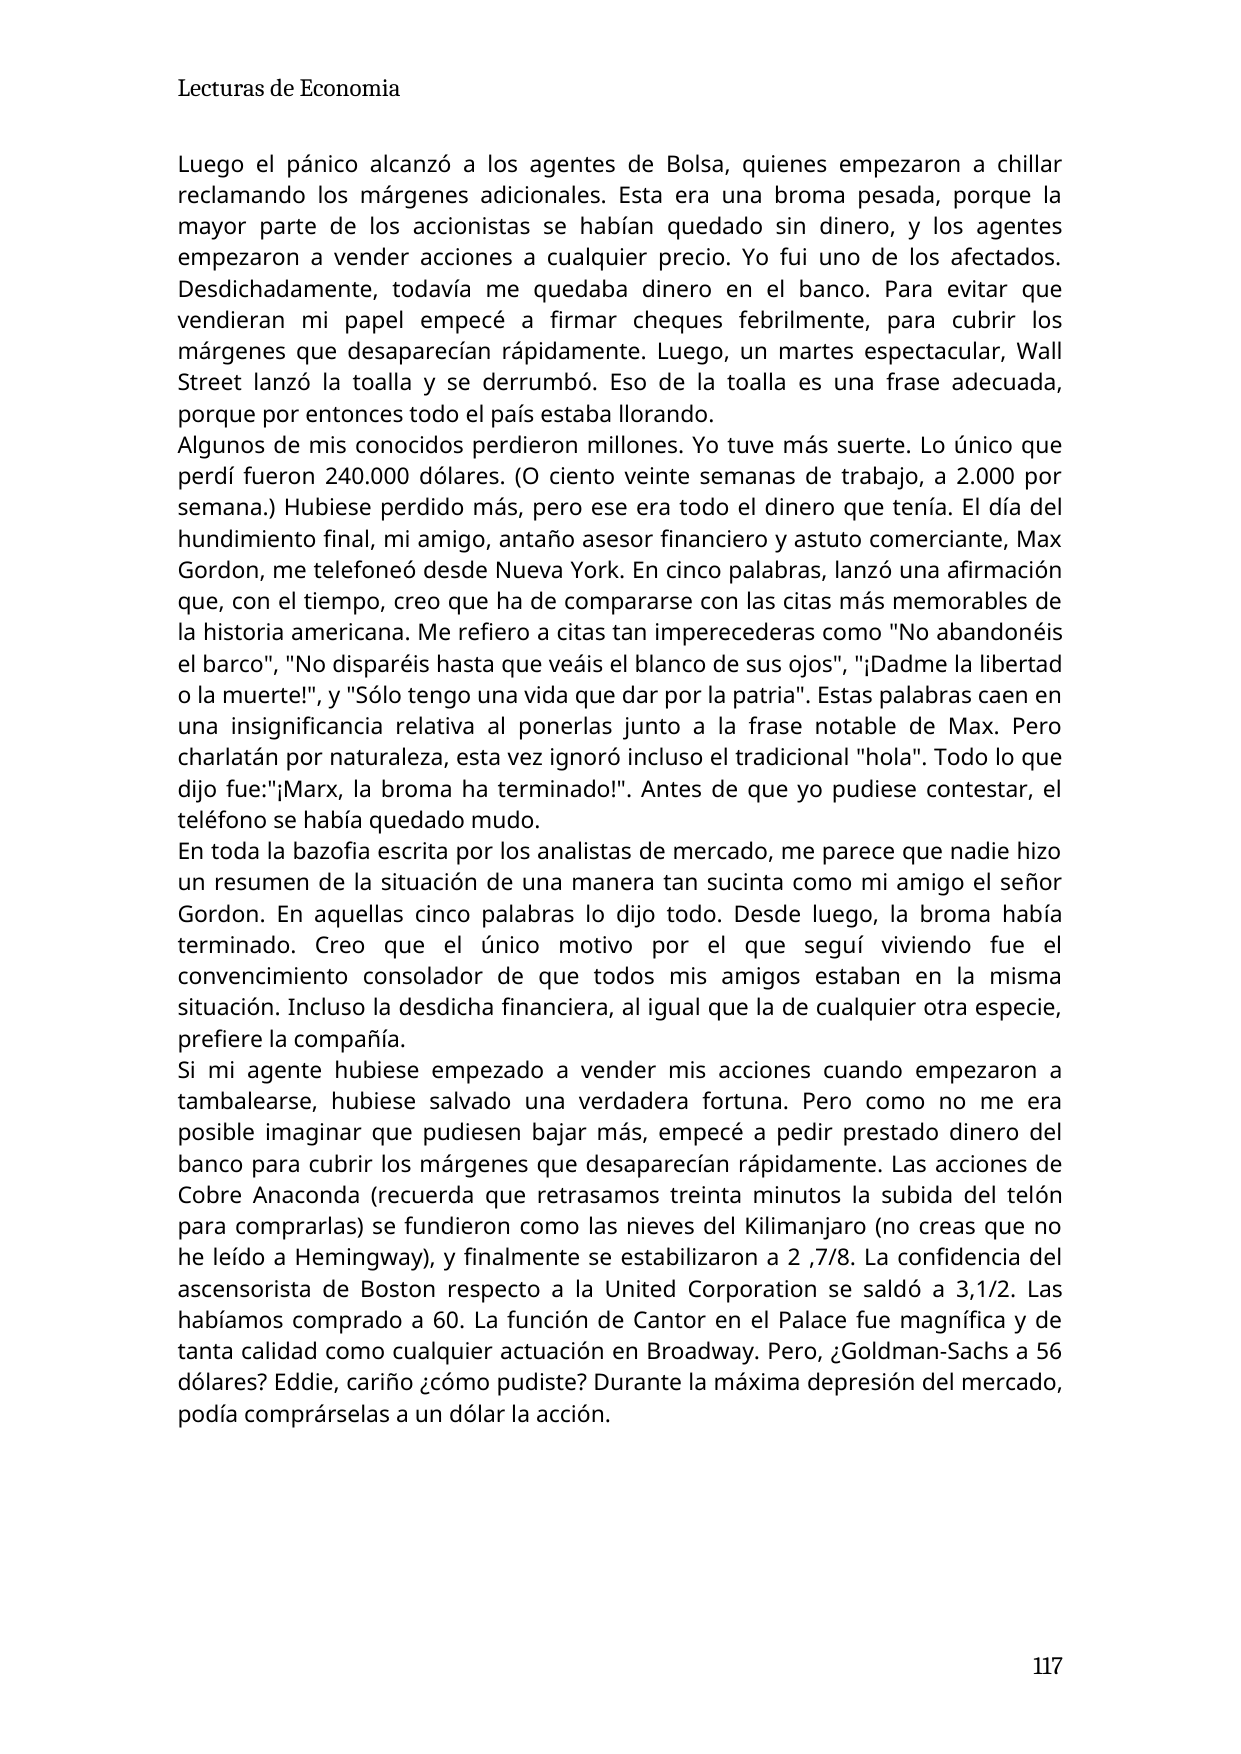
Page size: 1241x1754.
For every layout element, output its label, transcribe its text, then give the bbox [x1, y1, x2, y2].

text Luego el pánico alcanzó a los agentes de Bolsa, quienes empezaron a chillar reclamando los márgenes adicionales. Esta era una broma pesada, porque la mayor parte de los accionistas se habían quedado sin dinero, y los agentes empezaron a vender acciones a cualquier precio. Yo fui uno de los afectados. Desdichadamente, todavía me quedaba dinero en el banco. Para evitar que vendieran mi papel empecé a firmar cheques febrilmente, para cubrir los márgenes que desaparecían rápidamente. Luego, un martes espectacular, Wall Street lanzó la toalla y se derrumbó. Eso de la toalla es una frase adecuada, porque por entonces todo el país estaba llorando. [177, 148, 1063, 429]
text Si mi agente hubiese empezado a vender mis acciones cuando empezaron a tambalearse, hubiese salvado una verdadera fortuna. Pero como no me era posible imaginar que pudiesen bajar más, empecé a pedir prestado dinero del banco para cubrir los márgenes que desaparecían rápidamente. Las acciones de Cobre Anaconda (recuerda que retrasamos treinta minutos la subida del telón para comprarlas) se fundieron como las nieves del Kilimanjaro (no creas que no he leído a Hemingway), y finalmente se estabilizaron a 2 ,7/8. La confidencia del ascensorista de Boston respecto a la United Corporation se saldó a 3,1/2. Las habíamos comprado a 60. La función de Cantor en el Palace fue magnífica y de tanta calidad como cualquier actuación en Broadway. Pero, ¿Goldman-Sachs a 56 dólares? Eddie, cariño ¿cómo pudiste? Durante la máxima depresión del mercado, podía comprárselas a un dólar la acción. [177, 1054, 1063, 1429]
text En toda la bazofia escrita por los analistas de mercado, me parece que nadie hizo un resumen de la situación de una manera tan sucinta como mi amigo el señor Gordon. En aquellas cinco palabras lo dijo todo. Desde luego, la broma había terminado. Creo que el único motivo por el que seguí viviendo fue el convencimiento consolador de que todos mis amigos estaban en la misma situación. Incluso la desdicha financiera, al igual que la de cualquier otra especie, prefiere la compañía. [177, 835, 1063, 1054]
text Algunos de mis conocidos perdieron millones. Yo tuve más suerte. Lo único que perdí fueron 240.000 dólares. (O ciento veinte semanas de trabajo, a 2.000 por semana.) Hubiese perdido más, pero ese era todo el dinero que tenía. El día del hundimiento final, mi amigo, antaño asesor financiero y astuto comerciante, Max Gordon, me telefoneó desde Nueva York. En cinco palabras, lanzó una afirmación que, con el tiempo, creo que ha de compararse con las citas más memorables de la historia americana. Me refiero a citas tan imperecederas como "No abandonéis el barco", "No disparéis hasta que veáis el blanco de sus ojos", "¡Dadme la libertad o la muerte!", y "Sólo tengo una vida que dar por la patria". Estas palabras caen en una insignificancia relativa al ponerlas junto a la frase notable de Max. Pero charlatán por naturaleza, esta vez ignoró incluso el tradicional "hola". Todo lo que dijo fue:"¡Marx, la broma ha terminado!". Antes de que yo pudiese contestar, el teléfono se había quedado mudo. [177, 429, 1063, 835]
